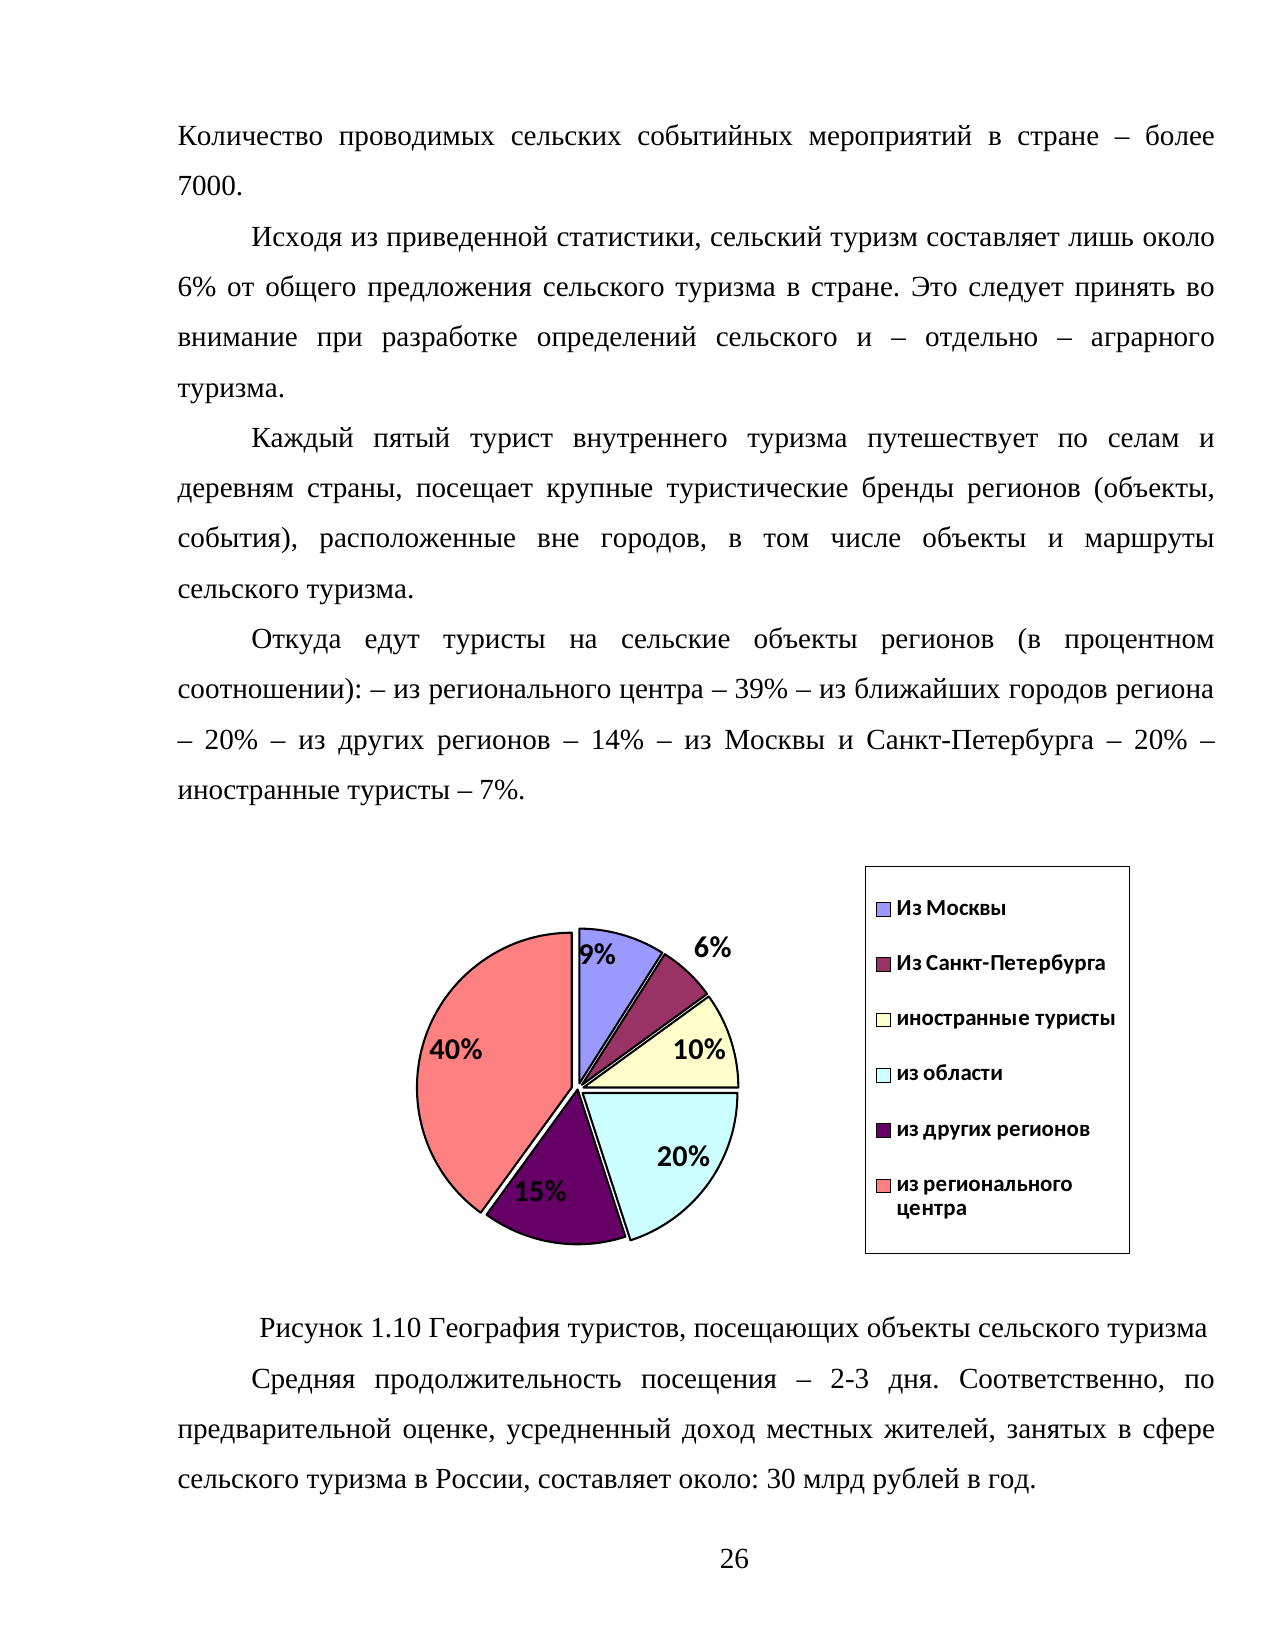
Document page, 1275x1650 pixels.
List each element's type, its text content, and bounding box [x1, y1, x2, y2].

text Исходя из приведенной статистики, сельский туризм составляет лишь около 6% от общего предложения сельского туризма в стране. Это следует принять во внимание при разработке определений сельского и – отдельно – аграрного туризма. [177, 219, 1216, 403]
text Средняя продолжительность посещения – 2-3 дня. Соответственно, по предварительной оценке, усредненный доход местных жителей, занятых в сфере сельского туризма в России, составляет около: 30 млрд рублей в год. [177, 1361, 1216, 1495]
text Откуда едут туристы на сельские объекты регионов (в процентном соотношении): – из регионального центра – 39% – из ближайших городов региона – 20% – из других регионов – 14% – из Москвы и Санкт-Петербурга – 20% – иностранные туристы – 7%. [177, 621, 1216, 806]
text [177, 118, 1216, 202]
text Рисунок 1.10 География туристов, посещающих объекты сельского туризма [177, 1311, 1216, 1344]
text Каждый пятый турист внутреннего туризма путешествует по селам и деревням страны, посещает крупные туристические бренды регионов (объекты, события), расположенные вне городов, в том числе объекты и маршруты сельского туризма. [177, 420, 1216, 604]
